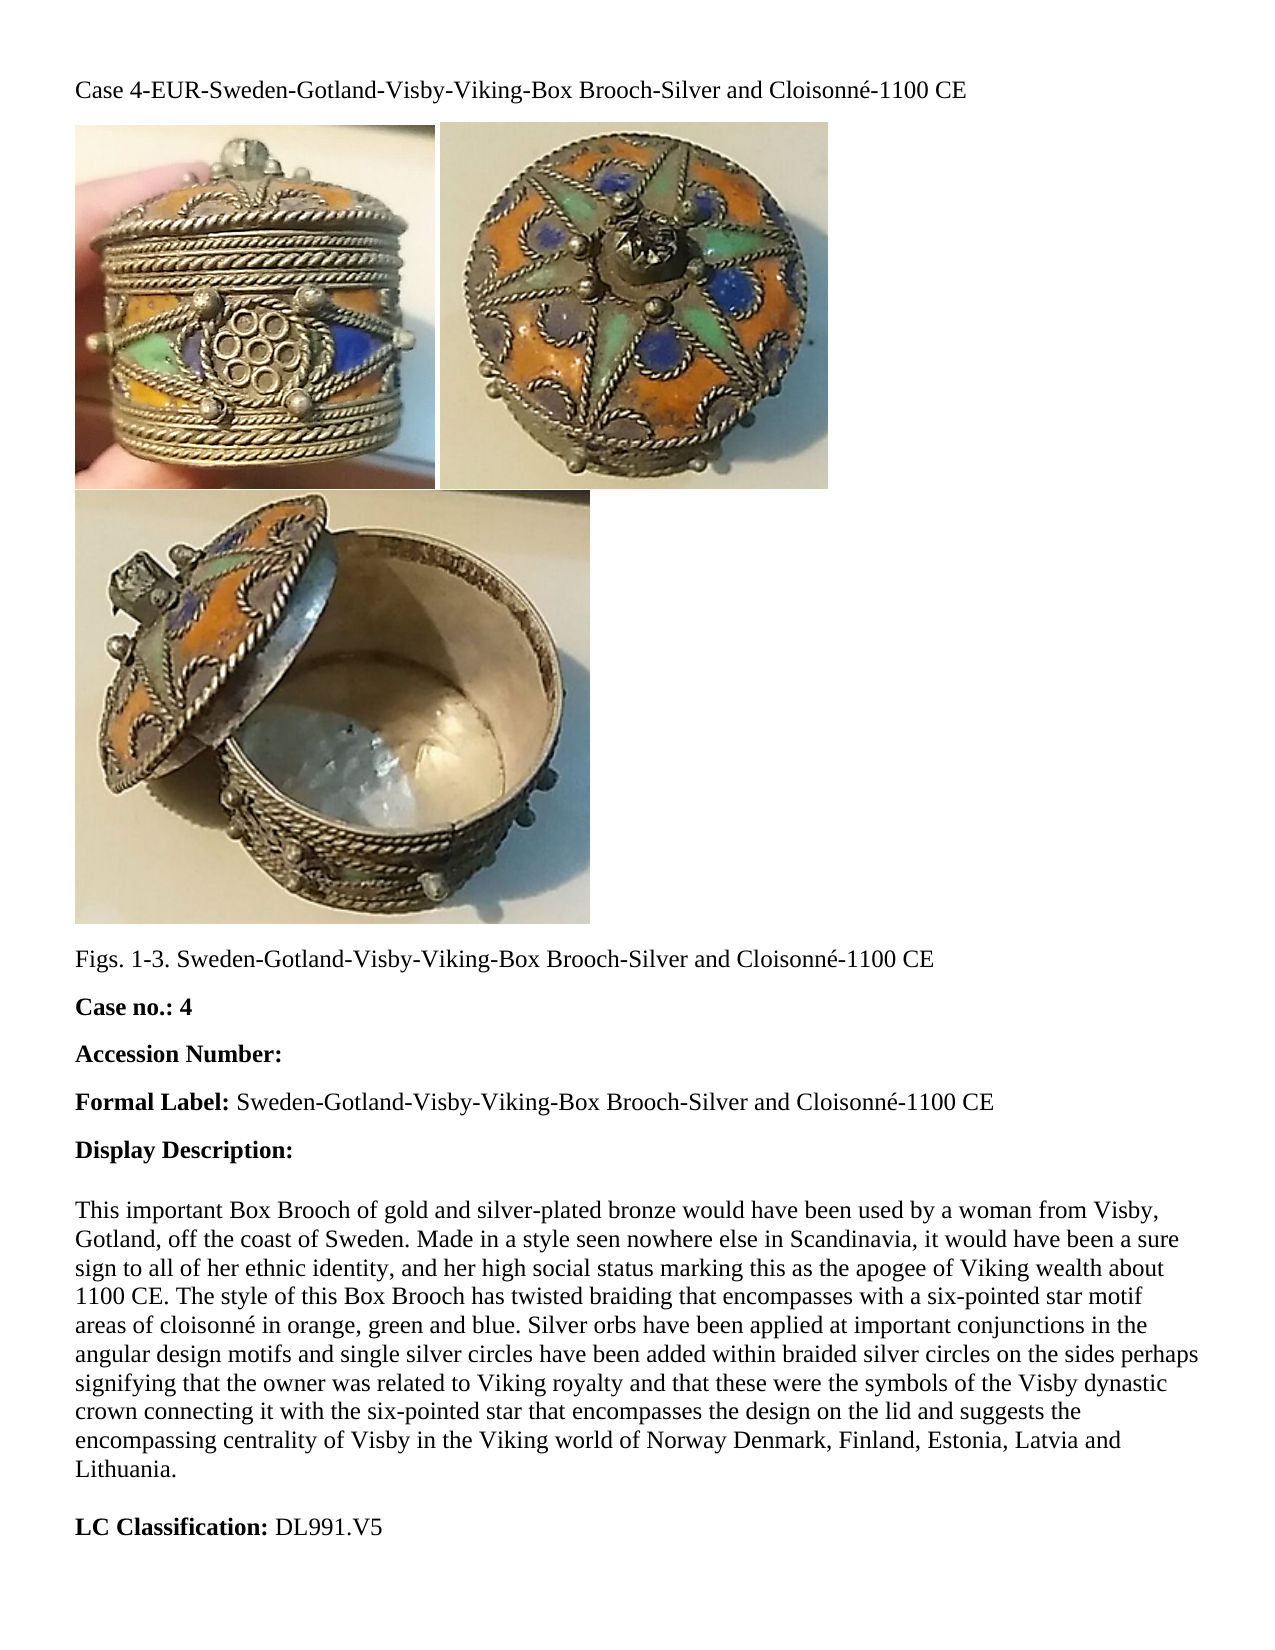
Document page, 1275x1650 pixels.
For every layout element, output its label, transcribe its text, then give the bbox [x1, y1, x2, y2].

text Accession Number: [75, 1039, 1200, 1068]
picture [440, 122, 828, 489]
text Display Description: [75, 1135, 1200, 1164]
text Case no.: 4 [75, 992, 1200, 1021]
picture [75, 490, 590, 924]
text Formal Label: Sweden-Gotland-Visby-Viking-Box Brooch-Silver and Cloisonné-1100 CE [75, 1087, 1200, 1116]
text LC Classification: DL991.V5 [75, 1512, 1200, 1541]
text Figs. 1-3. Sweden-Gotland-Visby-Viking-Box Brooch-Silver and Cloisonné-1100 CE [75, 944, 1200, 973]
text This important Box Brooch of gold and silver-plated bronze would have been used by a woman from Visby, Gotland, off the coast of Sweden. Made in a style seen nowhere else in Scandinavia, it would have been a sure sign to all of her ethnic identity, and her high social status marking this as the apogee of Viking wealth about 1100 CE. The style of this Box Brooch has twisted braiding that encompasses with a six-pointed star motif areas of cloisonné in orange, green and blue. Silver orbs have been applied at important conjunctions in the angular design motifs and single silver circles have been added within braided silver circles on the sides perhaps signifying that the owner was related to Viking royalty and that these were the symbols of the Visby dynastic crown connecting it with the six-pointed star that encompasses the design on the lid and suggests the encompassing centrality of Visby in the Viking world of Norway Denmark, Finland, Estonia, Latvia and Lithuania. [75, 1195, 1200, 1483]
picture [75, 125, 435, 489]
text Case 4-EUR-Sweden-Gotland-Visby-Viking-Box Brooch-Silver and Cloisonné-1100 CE [75, 75, 1200, 104]
